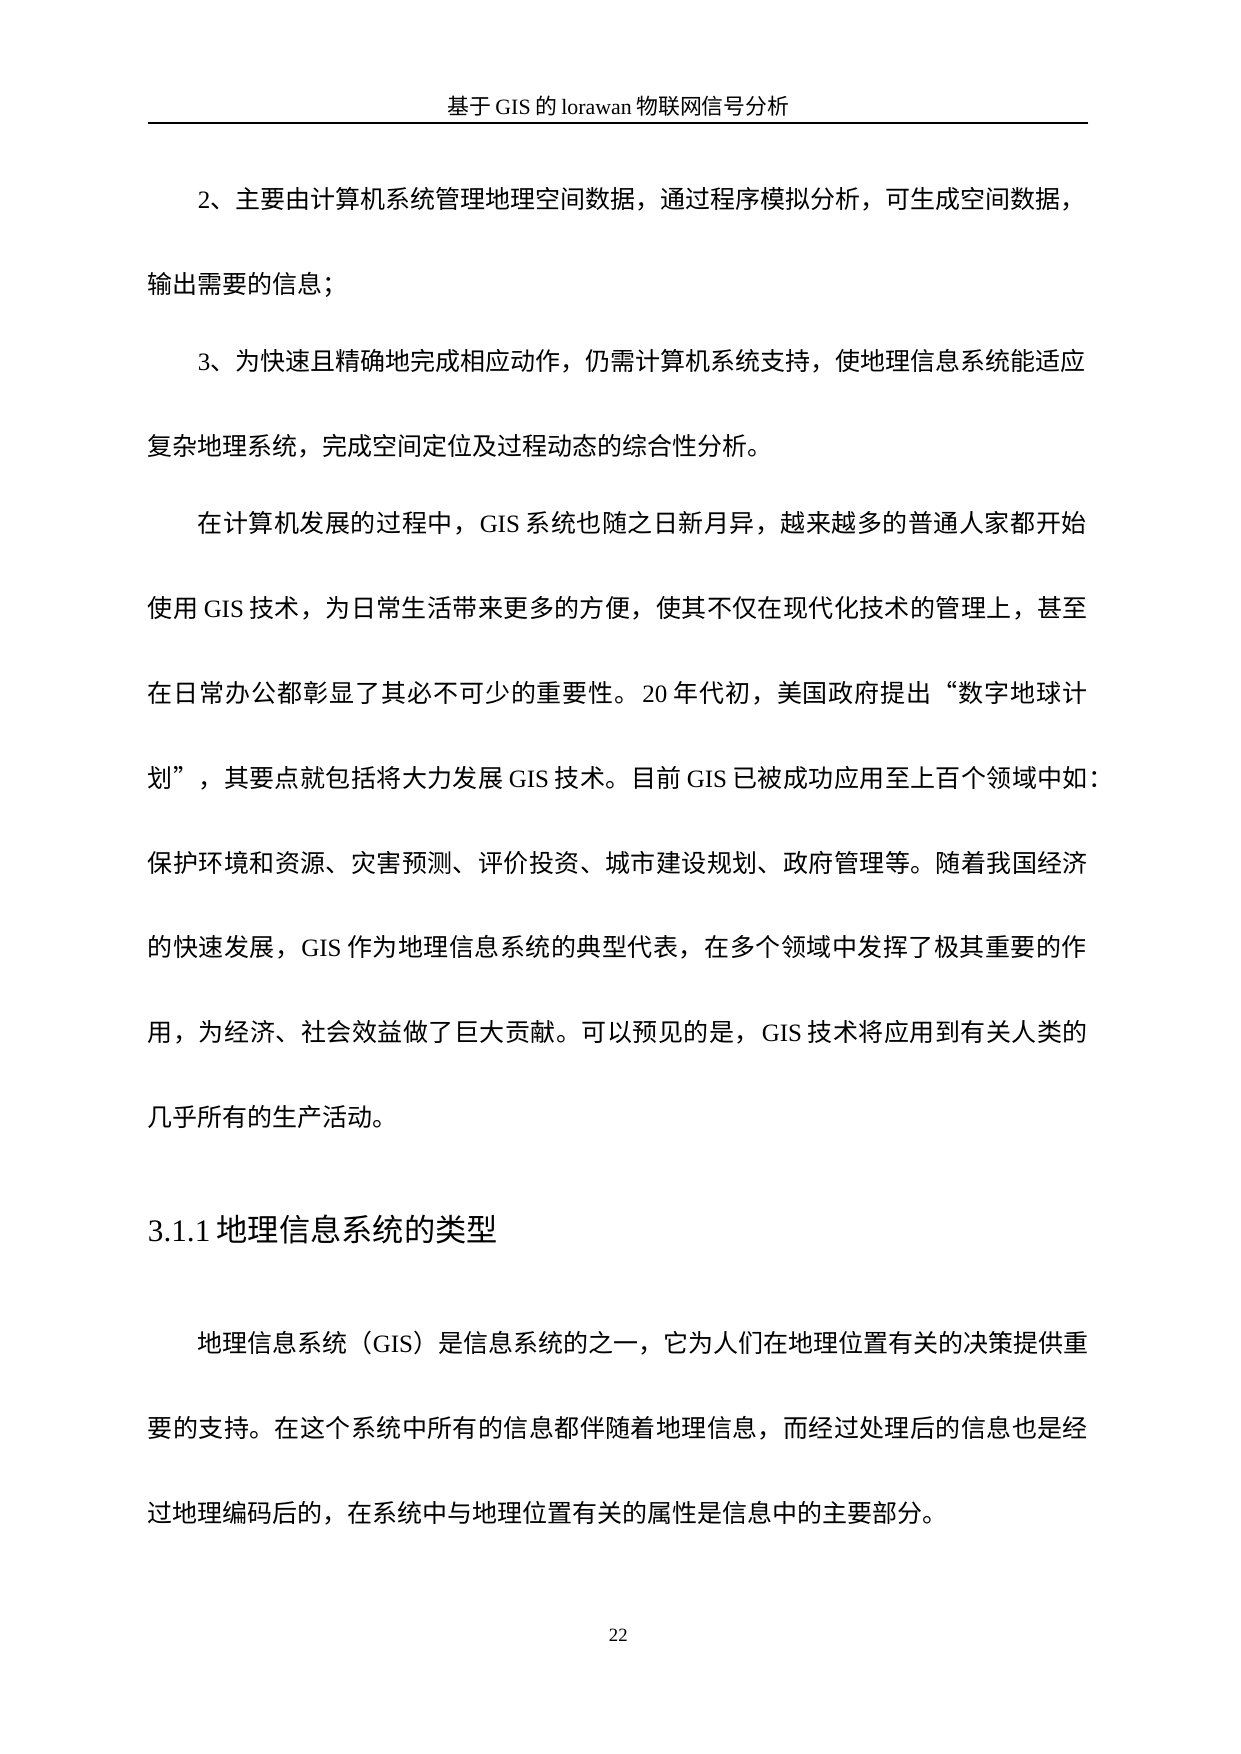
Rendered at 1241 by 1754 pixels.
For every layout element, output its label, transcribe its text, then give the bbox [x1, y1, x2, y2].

text 在计算机发展的过程中，GIS系统也随之日新月异，越来越多的普通人家都开始使用GIS技术，为日常生活带来更多的方便，使其不仅在现代化技术的管理上，甚至在日常办公都彰显了其必不可少的重要性。20年代初，美国政府提出“数字地球计划”，其要点就包括将大力发展GIS技术。目前GIS已被成功应用至上百个领域中如：保护环境和资源、灾害预测、评价投资、城市建设规划、政府管理等。随着我国经济的快速发展，GIS作为地理信息系统的典型代表，在多个领域中发挥了极其重要的作用，为经济、社会效益做了巨大贡献。可以预见的是，GIS技术将应用到有关人类的几乎所有的生产活动。 [148, 488, 1088, 1150]
subtitle 3.1.1地理信息系统的类型 [148, 1194, 1088, 1262]
text 3、为快速且精确地完成相应动作，仍需计算机系统支持，使地理信息系统能适应复杂地理系统，完成空间定位及过程动态的综合性分析。 [148, 326, 1088, 478]
text 2、主要由计算机系统管理地理空间数据，通过程序模拟分析，可生成空间数据，输出需要的信息； [148, 164, 1088, 317]
text 地理信息系统（GIS）是信息系统的之一，它为人们在地理位置有关的决策提供重要的支持。在这个系统中所有的信息都伴随着地理信息，而经过处理后的信息也是经过地理编码后的，在系统中与地理位置有关的属性是信息中的主要部分。 [148, 1308, 1088, 1546]
